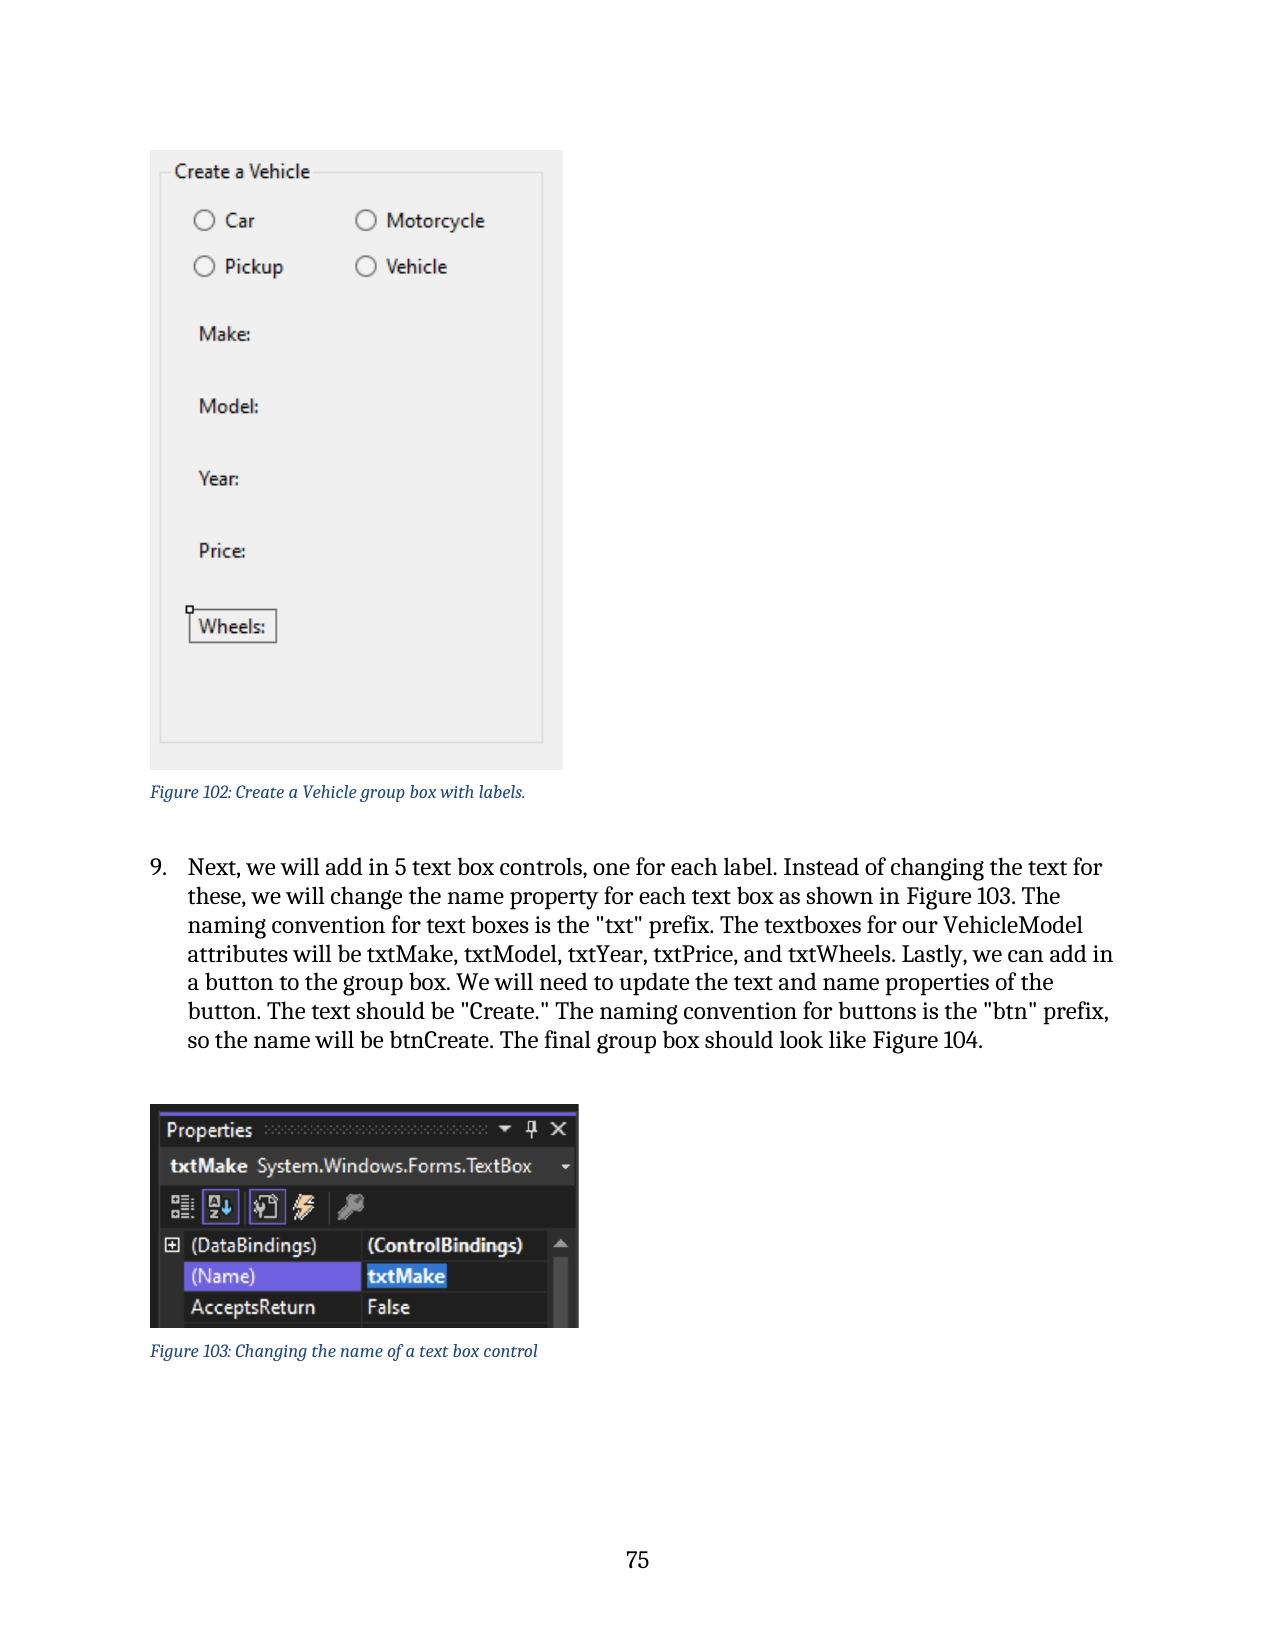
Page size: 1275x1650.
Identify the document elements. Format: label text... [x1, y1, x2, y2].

list Next, we will add in 5 text box controls, one for each label. Instead of changing the text for these, we will change the name property for each text box as shown in Figure 103. The naming convention for text boxes is the "txt" prefix. The textboxes for our VehicleModel attributes will be txtMake, txtModel, txtYear, txtPrice, and txtWheels. Lastly, we can add in a button to the group box. We will need to update the text and name properties of the button. The text should be "Create." The naming convention for buttons is the "btn" prefix, so the name will be btnCreate. The final group box should look like Figure 104. [150, 853, 1125, 1054]
text Figure 102: Create a Vehicle group box with labels. [150, 782, 1125, 803]
text Figure 103: Changing the name of a text box control [150, 1340, 1125, 1362]
picture [150, 150, 563, 770]
picture [150, 1104, 579, 1328]
